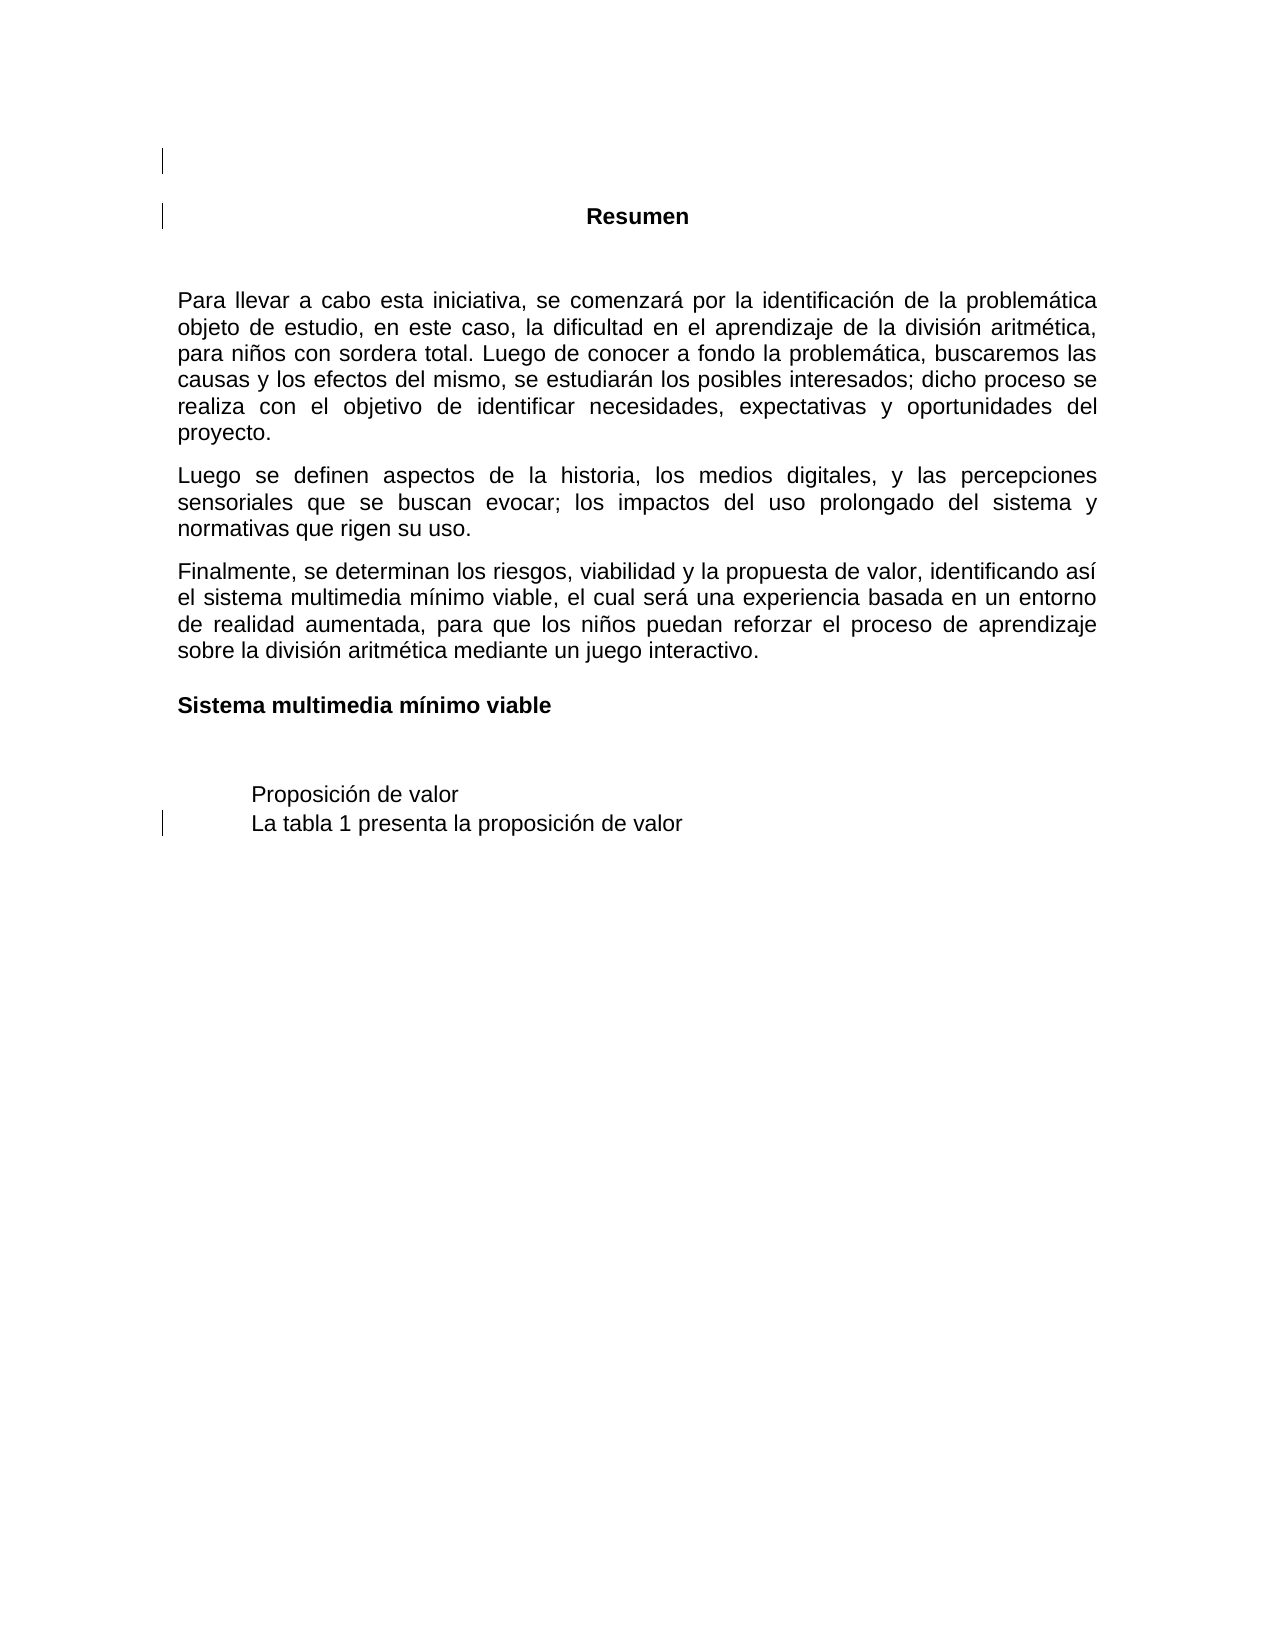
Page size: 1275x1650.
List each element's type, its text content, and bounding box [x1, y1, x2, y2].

subtitle Proposición de valor [177, 781, 1098, 807]
text La tabla 1 presenta la proposición de valor [177, 810, 1098, 836]
text Para llevar a cabo esta iniciativa, se comenzará por la identificación de la problemática objeto de estudio, en este caso, la dificultad en el aprendizaje de la división aritmética, para niños con sordera total. Luego de conocer a fondo la problemática, buscaremos las causas y los efectos del mismo, se estudiarán los posibles interesados; dicho proceso se realiza con el objetivo de identificar necesidades, expectativas y oportunidades del proyecto. [177, 287, 1098, 446]
subtitle Resumen [177, 203, 1098, 229]
subtitle Sistema multimedia mínimo viable [177, 692, 1098, 719]
text Finalmente, se determinan los riesgos, viabilidad y la propuesta de valor, identificando así el sistema multimedia mínimo viable, el cual será una experiencia basada en un entorno de realidad aumentada, para que los niños puedan reforzar el proceso de aprendizaje sobre la división aritmética mediante un juego interactivo. [177, 558, 1098, 663]
text Luego se definen aspectos de la historia, los medios digitales, y las percepciones sensoriales que se buscan evocar; los impactos del uso prolongado del sistema y normativas que rigen su uso. [177, 462, 1098, 541]
